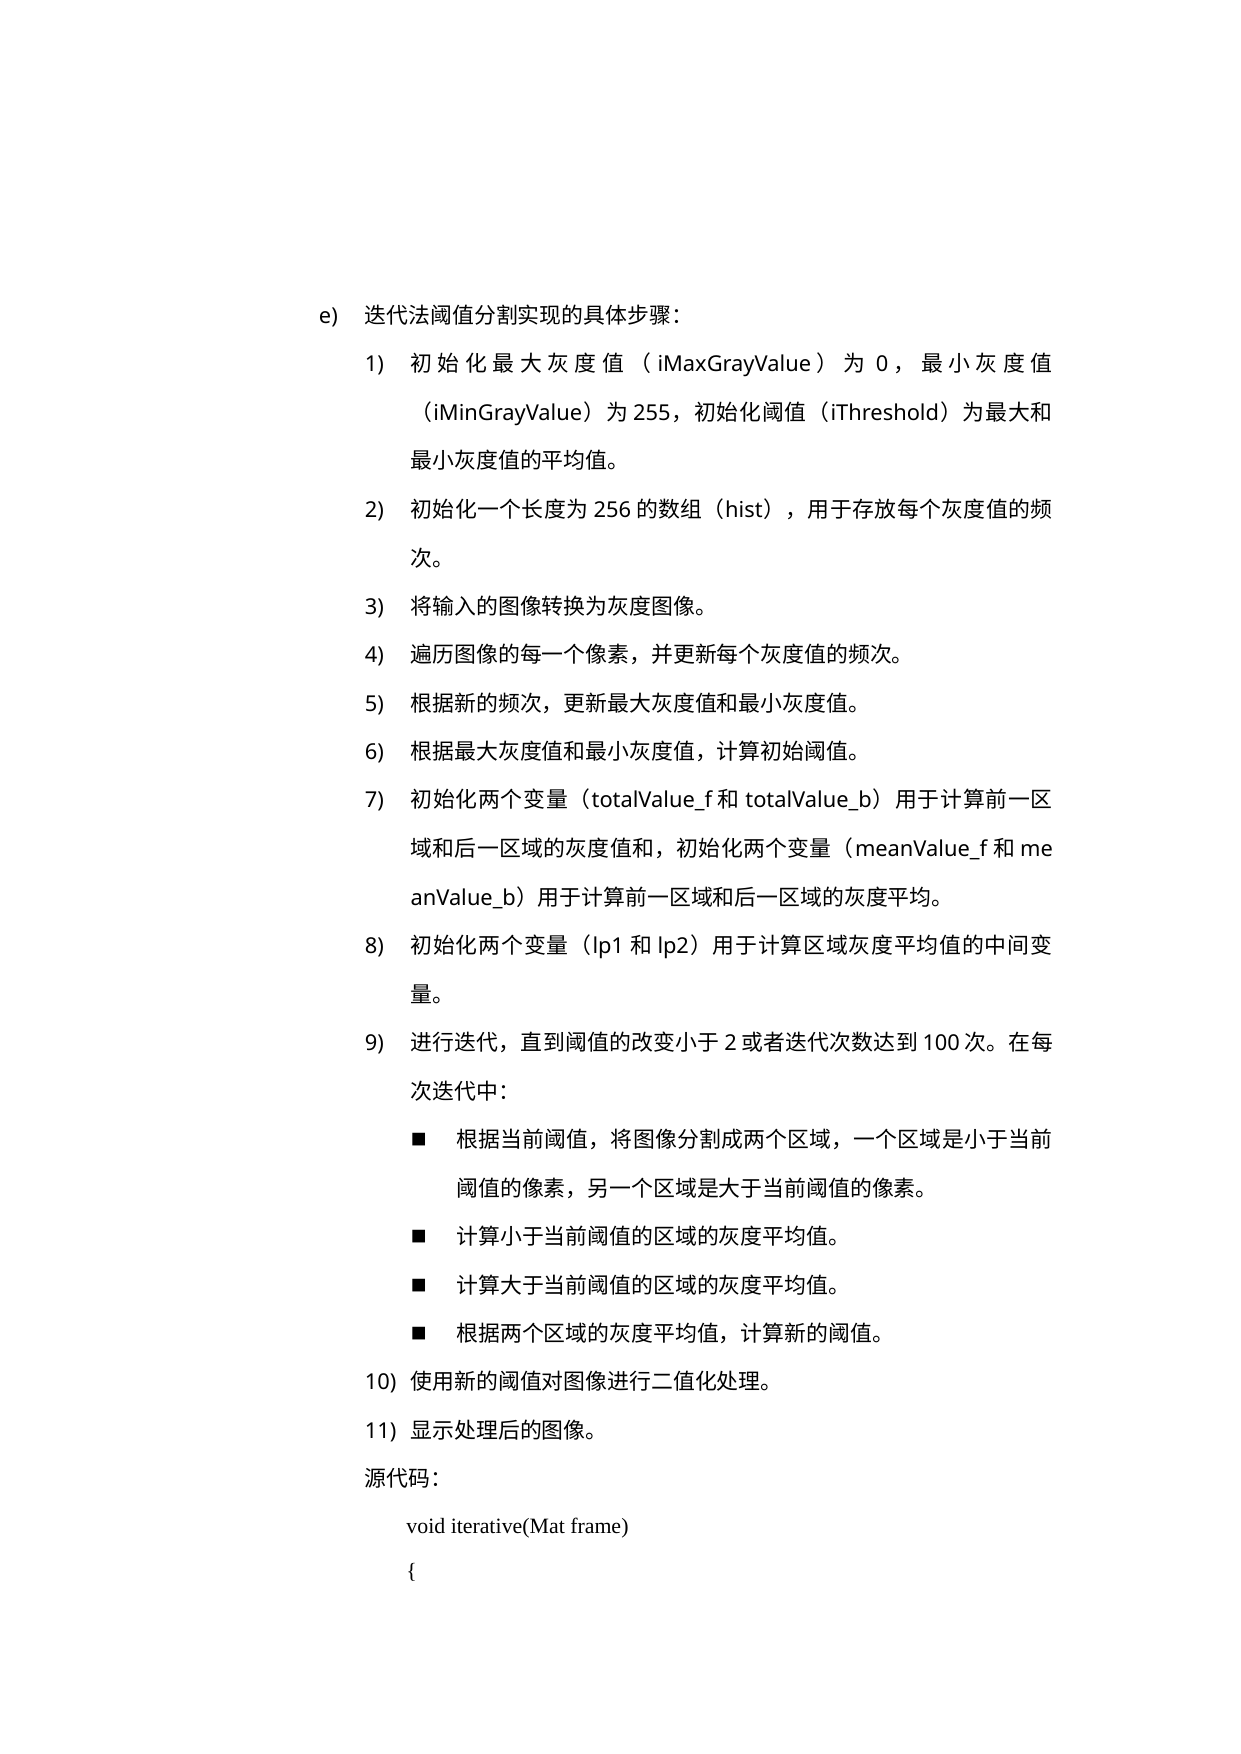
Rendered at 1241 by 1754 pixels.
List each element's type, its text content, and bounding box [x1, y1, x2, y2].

list 使用新的阈值对图像进行二值化处理。 [364, 1364, 1053, 1396]
list 计算小于当前阈值的区域的灰度平均值。 [410, 1219, 1053, 1251]
list 计算大于当前阈值的区域的灰度平均值。 [410, 1267, 1053, 1300]
list 根据最大灰度值和最小灰度值，计算初始阈值。 [364, 733, 1053, 766]
list 显示处理后的图像。 [364, 1412, 1053, 1445]
list 初始化两个变量（lp1 和 lp2）用于计算区域灰度平均值的中间变量。 [364, 928, 1053, 1009]
text void iterative(Mat frame) [187, 1509, 1053, 1541]
list 源代码： [364, 1461, 1053, 1493]
list 初始化两个变量（totalValue_f 和 totalValue_b）用于计算前一区域和后一区域的灰度值和，初始化两个变量（meanValue_f 和 meanValue_b）用于计算前一区域和后一区域的灰度平均。 [364, 782, 1053, 912]
list 初始化一个长度为256的数组（hist），用于存放每个灰度值的频次。 [364, 491, 1053, 573]
list 遍历图像的每一个像素，并更新每个灰度值的频次。 [364, 637, 1053, 669]
list 将输入的图像转换为灰度图像。 [364, 588, 1053, 621]
list 根据新的频次，更新最大灰度值和最小灰度值。 [364, 685, 1053, 718]
list 根据当前阈值，将图像分割成两个区域，一个区域是小于当前阈值的像素，另一个区域是大于当前阈值的像素。 [410, 1122, 1053, 1203]
list 迭代法阈值分割实现的具体步骤： [319, 297, 1053, 330]
list 进行迭代，直到阈值的改变小于2或者迭代次数达到100次。在每次迭代中： [364, 1025, 1053, 1106]
list 初始化最大灰度值（iMaxGrayValue）为0，最小灰度值（iMinGrayValue）为255，初始化阈值（iThreshold）为最大和最小灰度值的平均值。 [364, 346, 1053, 476]
text { [406, 1554, 1053, 1587]
list 根据两个区域的灰度平均值，计算新的阈值。 [410, 1316, 1053, 1348]
